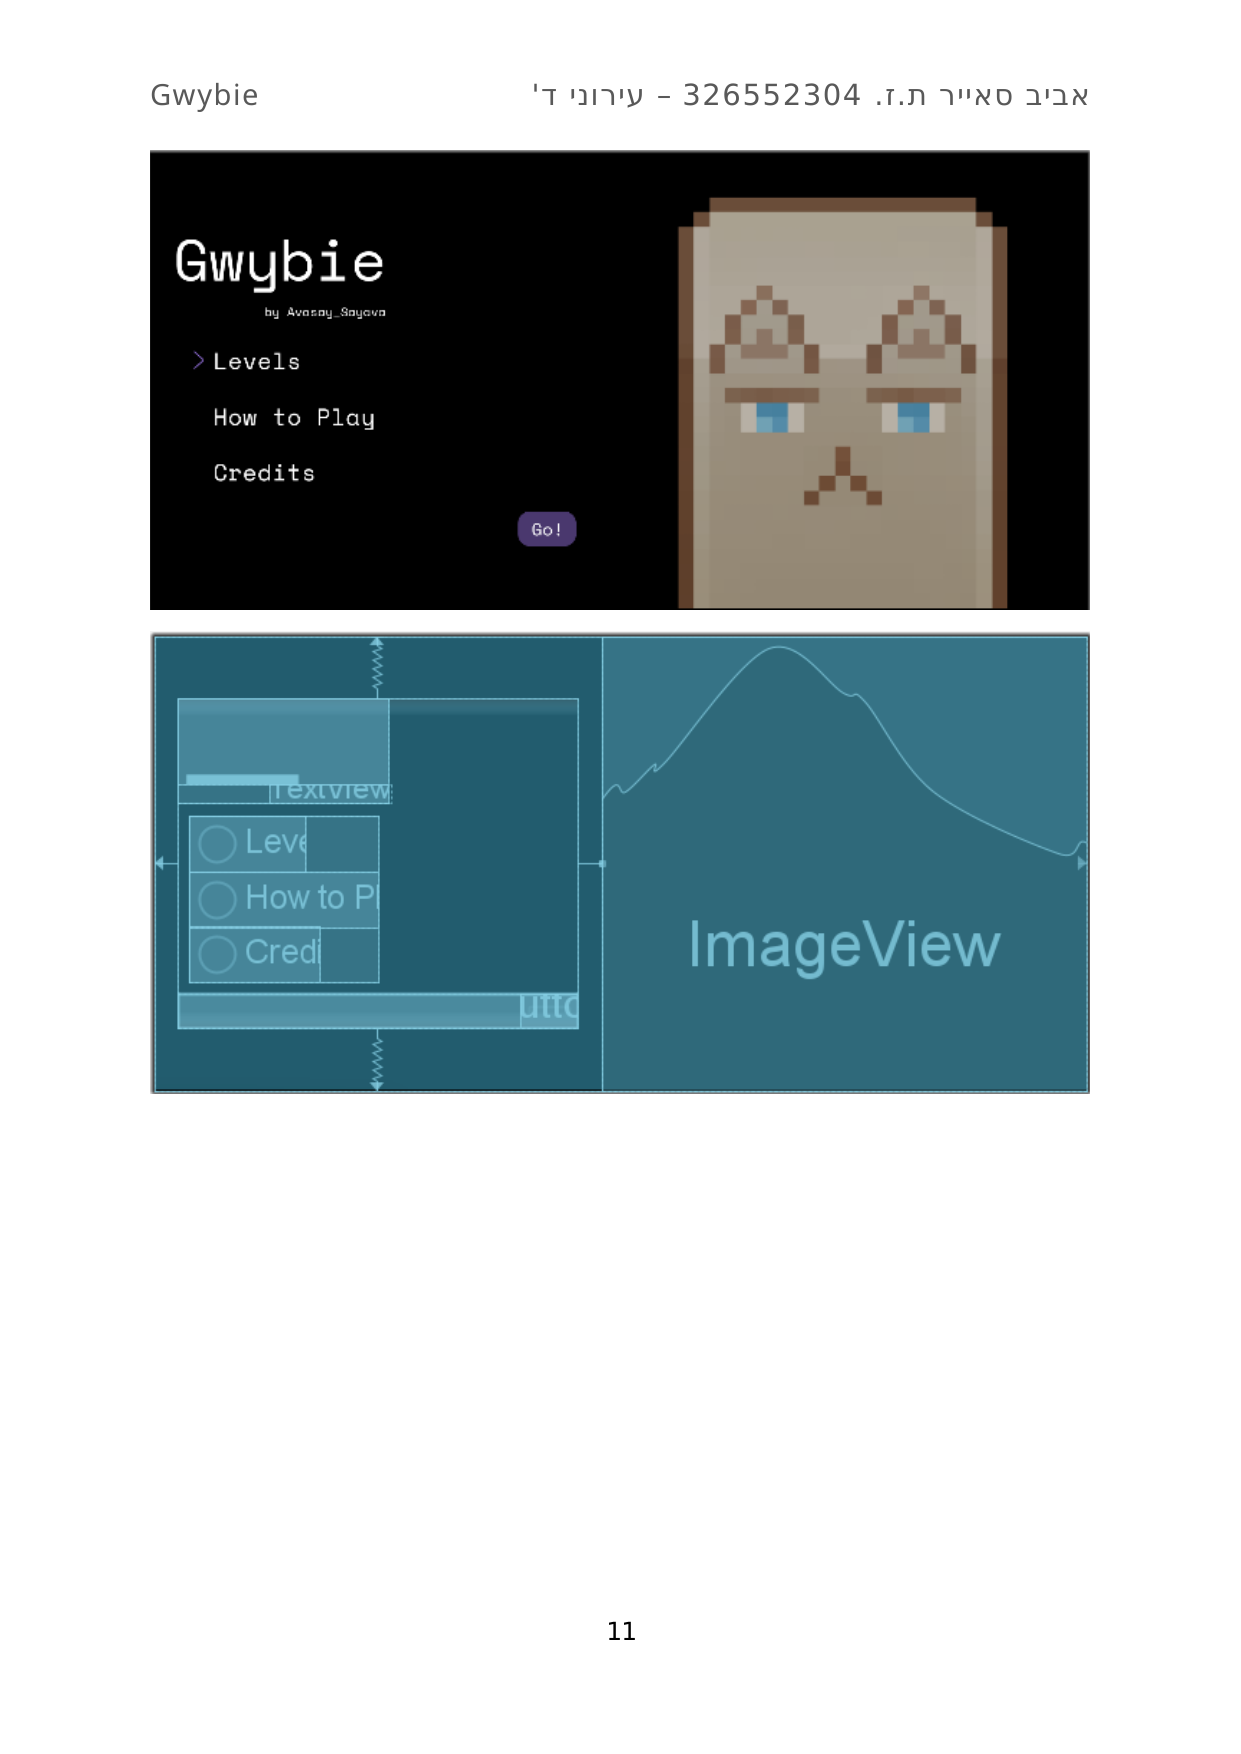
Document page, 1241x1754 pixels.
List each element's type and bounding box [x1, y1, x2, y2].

picture [150, 150, 1090, 610]
picture [150, 631, 1090, 1094]
